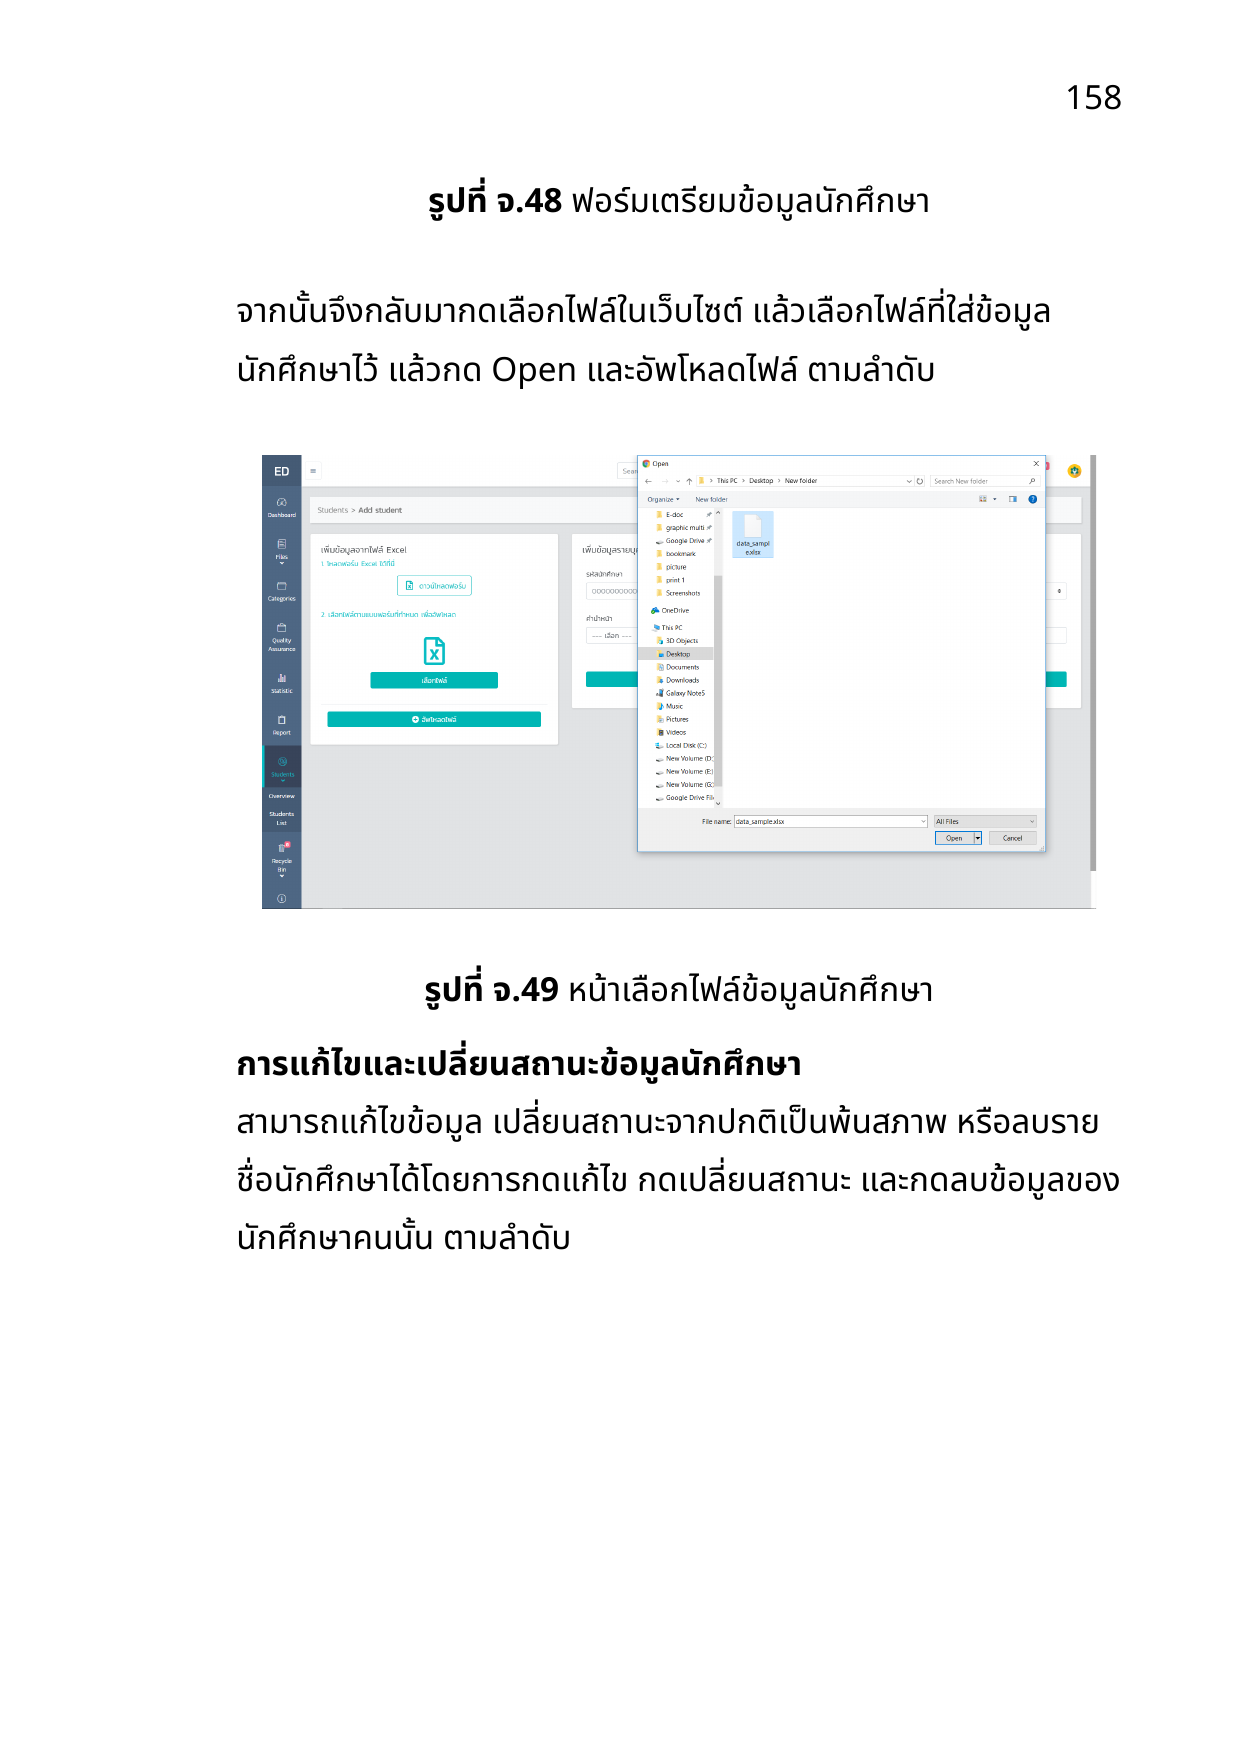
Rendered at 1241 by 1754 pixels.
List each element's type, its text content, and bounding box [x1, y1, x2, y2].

text รูปที่ จ.49 หน้าเลือกไฟล์ข้อมูลนักศึกษา [236, 965, 1122, 1016]
picture [262, 455, 1097, 909]
text รูปที่ จ.48 ฟอร์มเตรียมข้อมูลนักศึกษา [236, 177, 1122, 228]
text จากนั้นจึงกลับมากดเลือกไฟล์ในเว็บไซต์ แล้วเลือกไฟล์ที่ใส่ข้อมูลนักศึกษาไว้ แล้วกด Open และอัพโหลดไฟล์ ตามลำดับ [236, 287, 1122, 396]
text สามารถแก้ไขข้อมูล เปลี่ยนสถานะจากปกติเป็นพ้นสภาพ หรือลบรายชื่อนักศึกษาได้โดยการกดแก้ไข กดเปลี่ยนสถานะ และกดลบข้อมูลของนักศึกษาคนนั้น ตามลำดับ [236, 1098, 1122, 1264]
text การแก้ไขและเปลี่ยนสถานะข้อมูลนักศึกษา [236, 1040, 1122, 1091]
